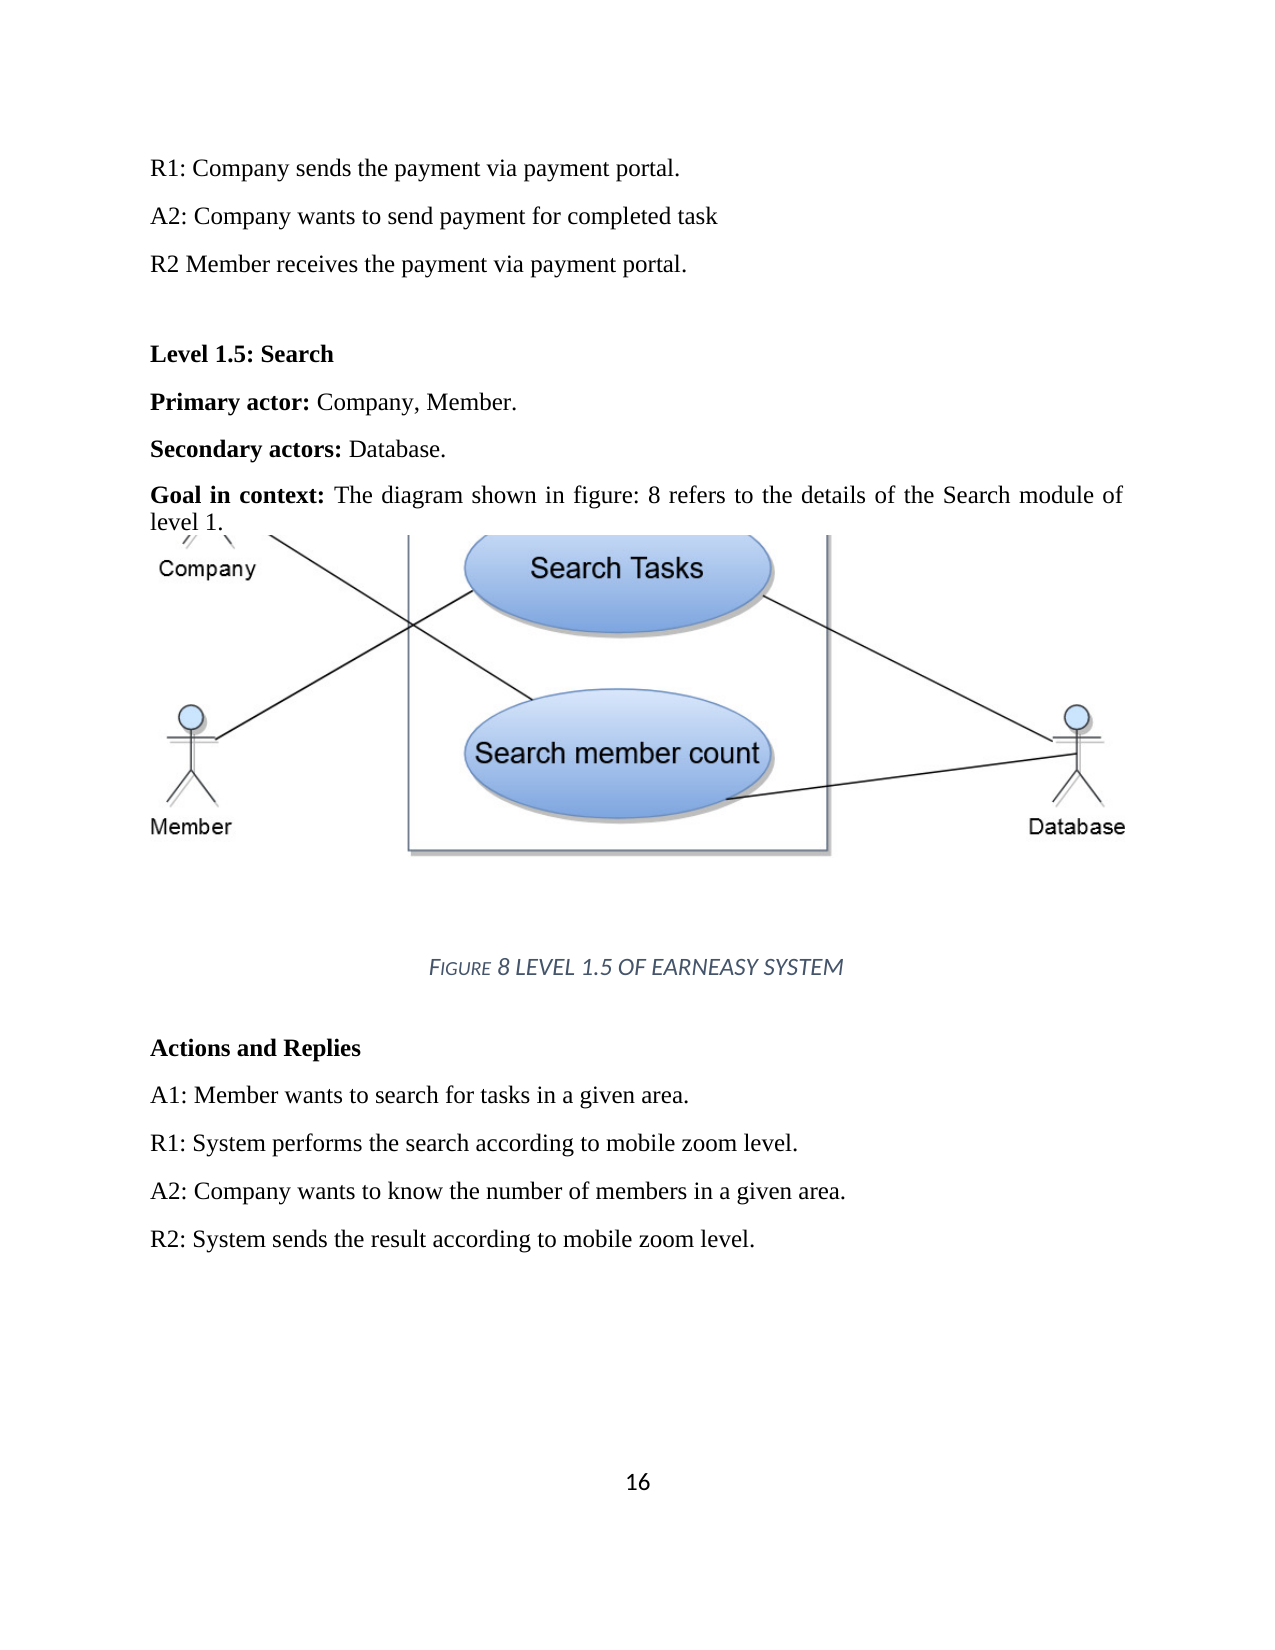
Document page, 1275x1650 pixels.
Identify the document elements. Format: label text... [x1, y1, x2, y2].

text A1: Member wants to search for tasks in a given area. [150, 1081, 1125, 1109]
text Goal in context: The diagram shown in figure: 8 refers to the details of the Search module of level 1. [150, 482, 1125, 535]
text R1: System performs the search according to mobile zoom level. [150, 1128, 1125, 1157]
text R2 Member receives the payment via payment portal. [150, 249, 1125, 277]
text Secondary actors: Database. [150, 434, 1125, 463]
text R1: Company sends the payment via payment portal. [150, 153, 1125, 182]
text Level 1.5: Search [150, 339, 1125, 368]
text A2: Company wants to send payment for completed task [150, 201, 1125, 230]
text A2: Company wants to know the number of members in a given area. [150, 1176, 1125, 1205]
text Primary actor: Company, Member. [150, 387, 1125, 415]
picture [150, 535, 1125, 858]
text Actions and Replies [150, 1033, 1125, 1062]
text R2: System sends the result according to mobile zoom level. [150, 1224, 1125, 1252]
